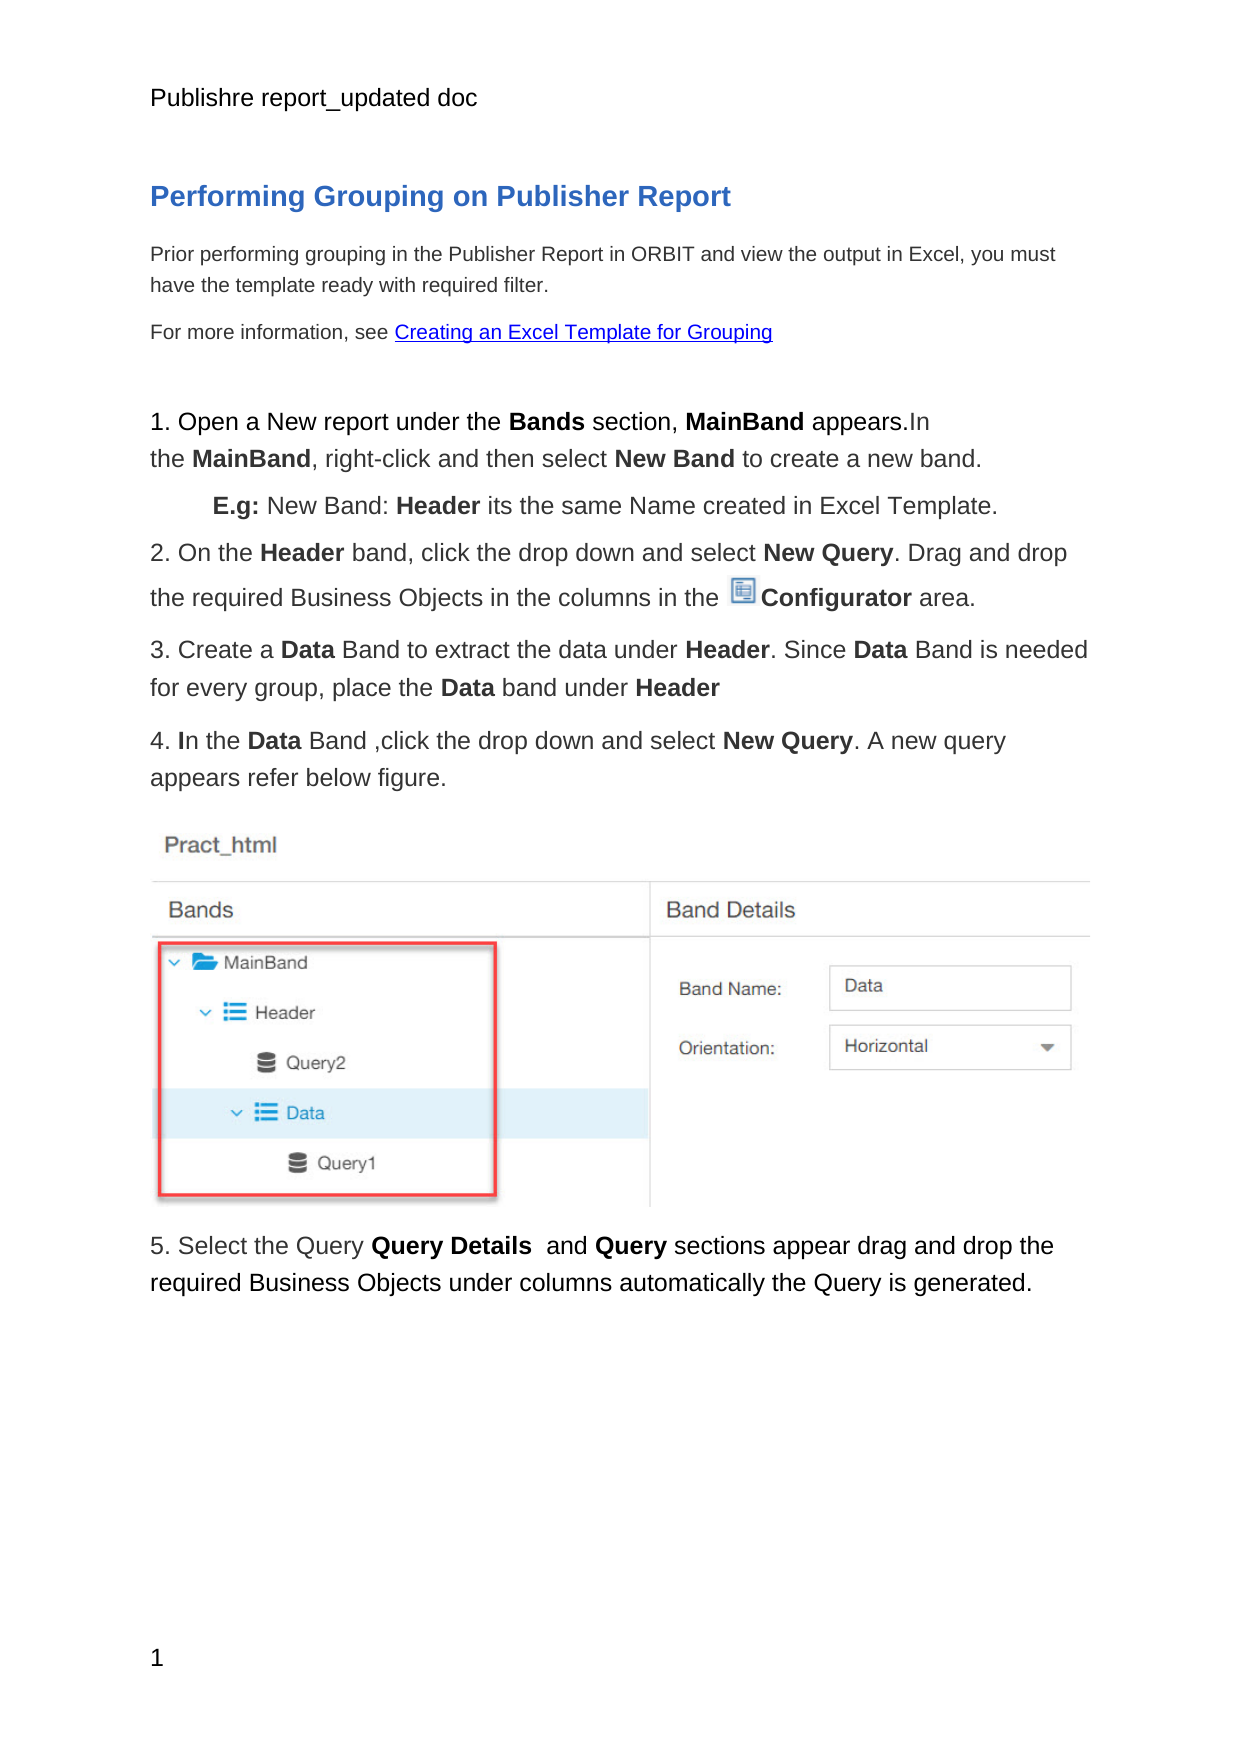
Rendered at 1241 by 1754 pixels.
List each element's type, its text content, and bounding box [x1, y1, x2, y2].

picture [150, 816, 1091, 1207]
text E.g: New Band: Header its the same Name created in Excel Template. [212, 491, 1090, 520]
text 1. Open a New report under the Bands section, MainBand appears.In the MainBand, right-click and then select New Band to create a new band. [150, 407, 1090, 473]
text 2. On the Header band, click the drop down and select New Query. Drag and drop the required Business Objects in the columns in the Configurator area. [150, 538, 1090, 611]
text 5. Select the Query Query Details and Query sections appear drag and drop the required Business Objects under columns automatically the Query is generated. [150, 1231, 1090, 1297]
text Prior performing grouping in the Publisher Report in ORBIT and view the output in Excel, you must have the template ready with required filter. [150, 242, 1090, 297]
text 4. In the Data Band ,click the drop down and select New Query. A new query appears refer below figure. [150, 726, 1090, 792]
picture [726, 575, 761, 606]
subtitle Performing Grouping on Publisher Report [150, 179, 1090, 213]
text For more information, see Creating an Excel Template for Grouping [150, 320, 1090, 344]
text 3. Create a Data Band to extract the data under Header. Since Data Band is needed for every group, place the Data band under Header [150, 636, 1090, 702]
